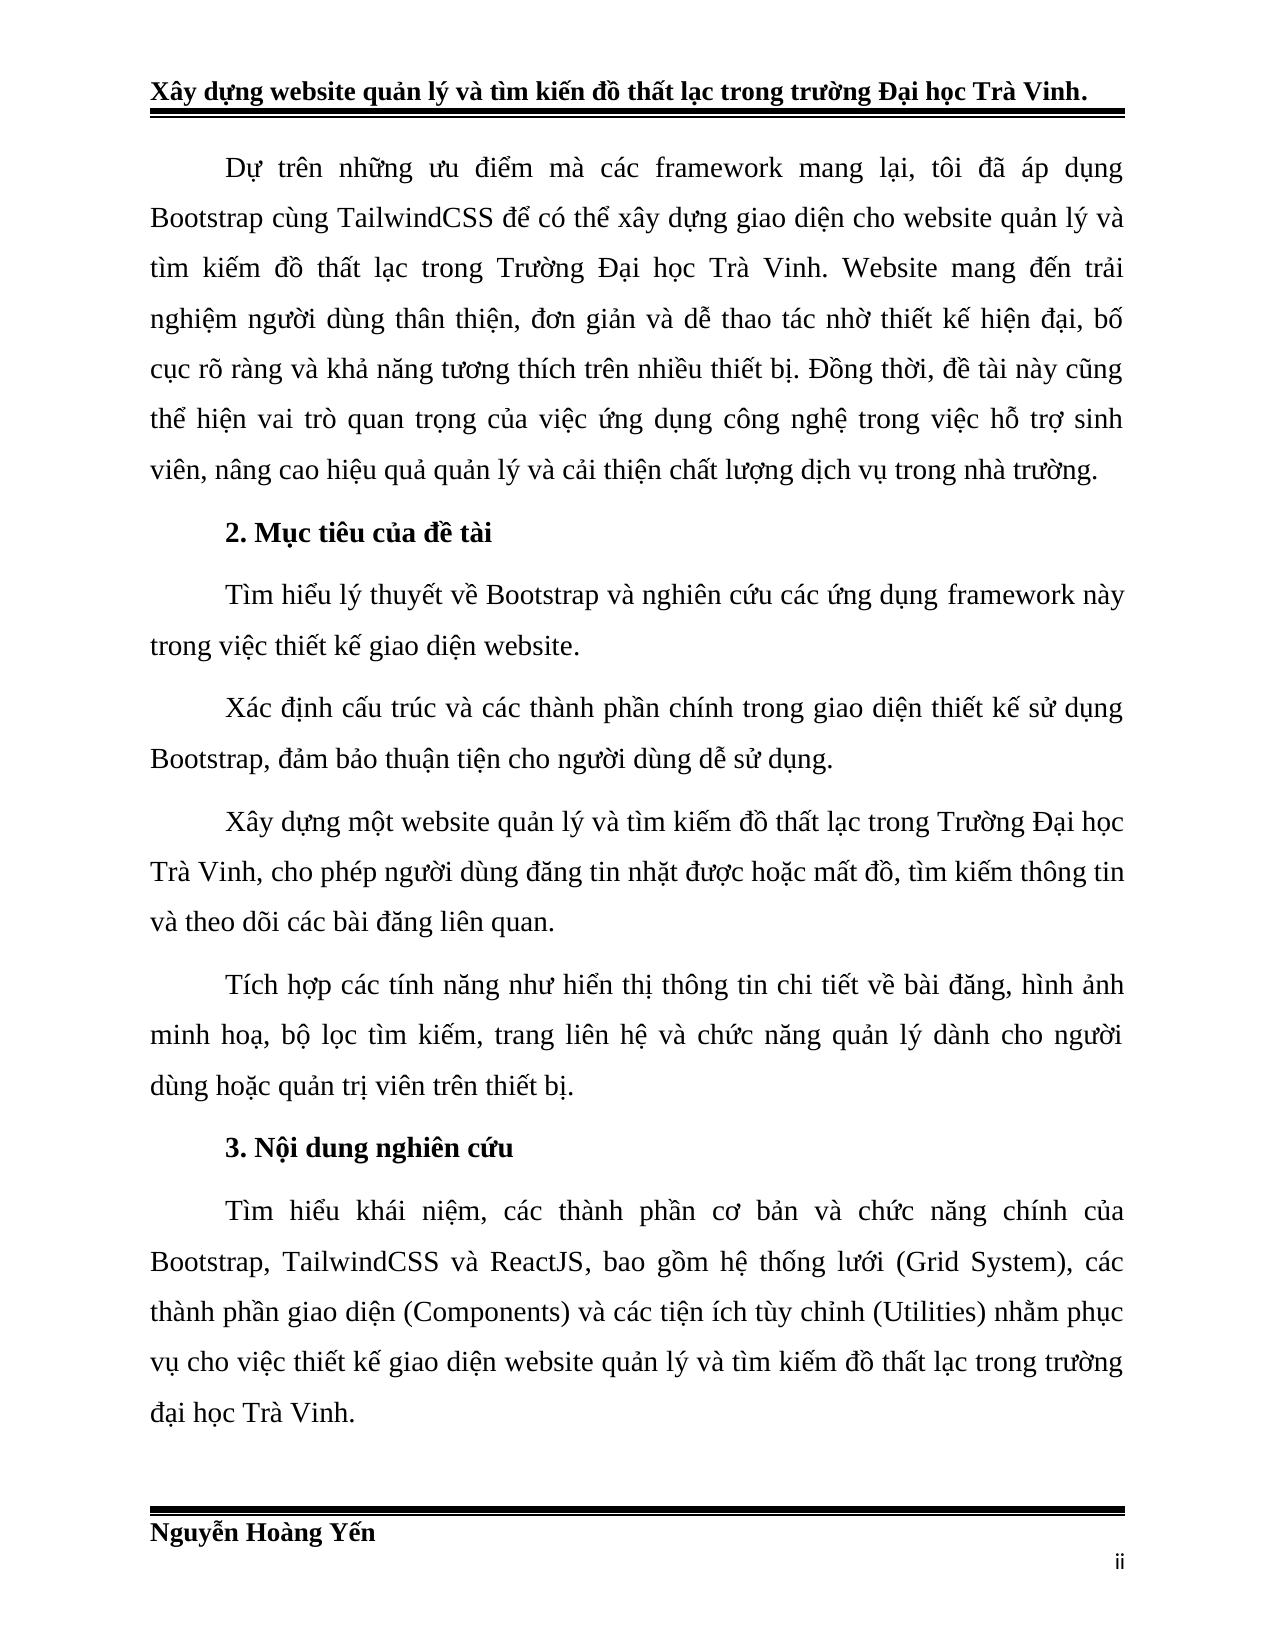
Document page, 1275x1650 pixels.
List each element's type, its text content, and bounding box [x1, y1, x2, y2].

text 3. Nội dung nghiên cứu [150, 1131, 1125, 1164]
text Xây dựng một website quản lý và tìm kiếm đồ thất lạc trong Trường Đại học Trà Vinh, cho phép người dùng đăng tin nhặt được hoặc mất đồ, tìm kiếm thông tin và theo dõi các bài đăng liên quan. [150, 804, 1125, 938]
text Dự trên những ưu điểm mà các framework mang lại, tôi đã áp dụng Bootstrap cùng TailwindCSS để có thể xây dựng giao diện cho website quản lý và tìm kiếm đồ thất lạc trong Trường Đại học Trà Vinh. Website mang đến trải nghiệm người dùng thân thiện, đơn giản và dễ thao tác nhờ thiết kế hiện đại, bố cục rõ ràng và khả năng tương thích trên nhiều thiết bị. Đồng thời, đề tài này cũng thể hiện vai trò quan trọng của việc ứng dụng công nghệ trong việc hỗ trợ sinh viên, nâng cao hiệu quả quản lý và cải thiện chất lượng dịch vụ trong nhà trường. [150, 150, 1125, 485]
text Tích hợp các tính năng như hiển thị thông tin chi tiết về bài đăng, hình ảnh minh hoạ, bộ lọc tìm kiếm, trang liên hệ và chức năng quản lý dành cho người dùng hoặc quản trị viên trên thiết bị. [150, 967, 1125, 1101]
text 2. Mục tiêu của đề tài [150, 515, 1125, 548]
text Tìm hiểu khái niệm, các thành phần cơ bản và chức năng chính của Bootstrap, TailwindCSS và ReactJS, bao gồm hệ thống lưới (Grid System), các thành phần giao diện (Components) và các tiện ích tùy chỉnh (Utilities) nhằm phục vụ cho việc thiết kế giao diện website quản lý và tìm kiếm đồ thất lạc trong trường đại học Trà Vinh. [150, 1193, 1125, 1428]
text Tìm hiểu lý thuyết về Bootstrap và nghiên cứu các ứng dụng framework này trong việc thiết kế giao diện website. [150, 577, 1125, 661]
text Xác định cấu trúc và các thành phần chính trong giao diện thiết kế sử dụng Bootstrap, đảm bảo thuận tiện cho người dùng dễ sử dụng. [150, 691, 1125, 774]
